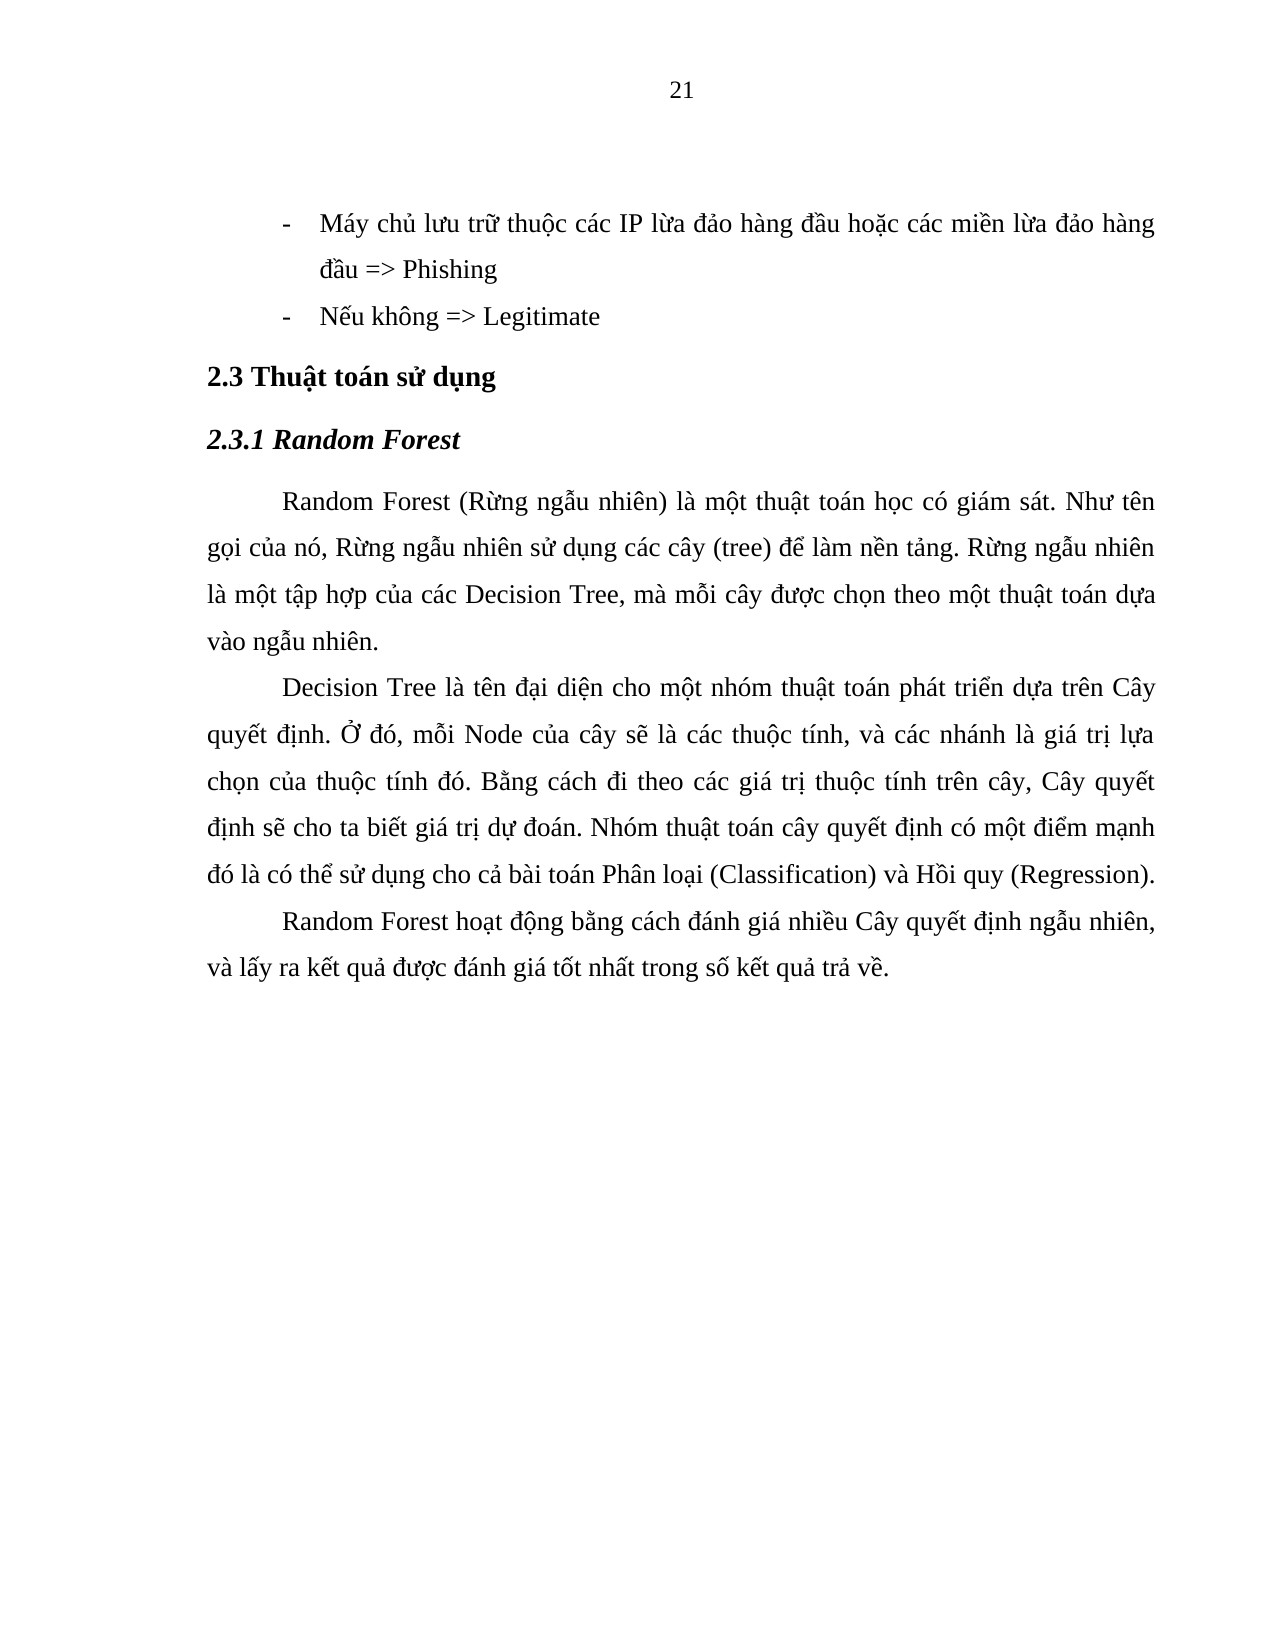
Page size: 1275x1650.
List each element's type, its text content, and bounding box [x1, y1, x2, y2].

text 2.3.1 Random Forest [207, 422, 1157, 456]
text 2.3 Thuật toán sử dụng [207, 359, 1157, 393]
text Random Forest (Rừng ngẫu nhiên) là một thuật toán học có giám sát. Như tên gọi của nó, Rừng ngẫu nhiên sử dụng các cây (tree) để làm nền tảng. Rừng ngẫu nhiên là một tập hợp của các Decision Tree, mà mỗi cây được chọn theo một thuật toán dựa vào ngẫu nhiên. [207, 485, 1157, 656]
list Nếu không => Legitimate [282, 300, 1157, 331]
list Máy chủ lưu trữ thuộc các IP lừa đảo hàng đầu hoặc các miền lừa đảo hàng đầu => Phishing [282, 207, 1157, 284]
text Random Forest hoạt động bằng cách đánh giá nhiều Cây quyết định ngẫu nhiên, và lấy ra kết quả được đánh giá tốt nhất trong số kết quả trả về. [207, 905, 1157, 983]
text Decision Tree là tên đại diện cho một nhóm thuật toán phát triển dựa trên Cây quyết định. Ở đó, mỗi Node của cây sẽ là các thuộc tính, và các nhánh là giá trị lựa chọn của thuộc tính đó. Bằng cách đi theo các giá trị thuộc tính trên cây, Cây quyết định sẽ cho ta biết giá trị dự đoán. Nhóm thuật toán cây quyết định có một điểm mạnh đó là có thể sử dụng cho cả bài toán Phân loại (Classification) và Hồi quy (Regression). [207, 672, 1157, 889]
